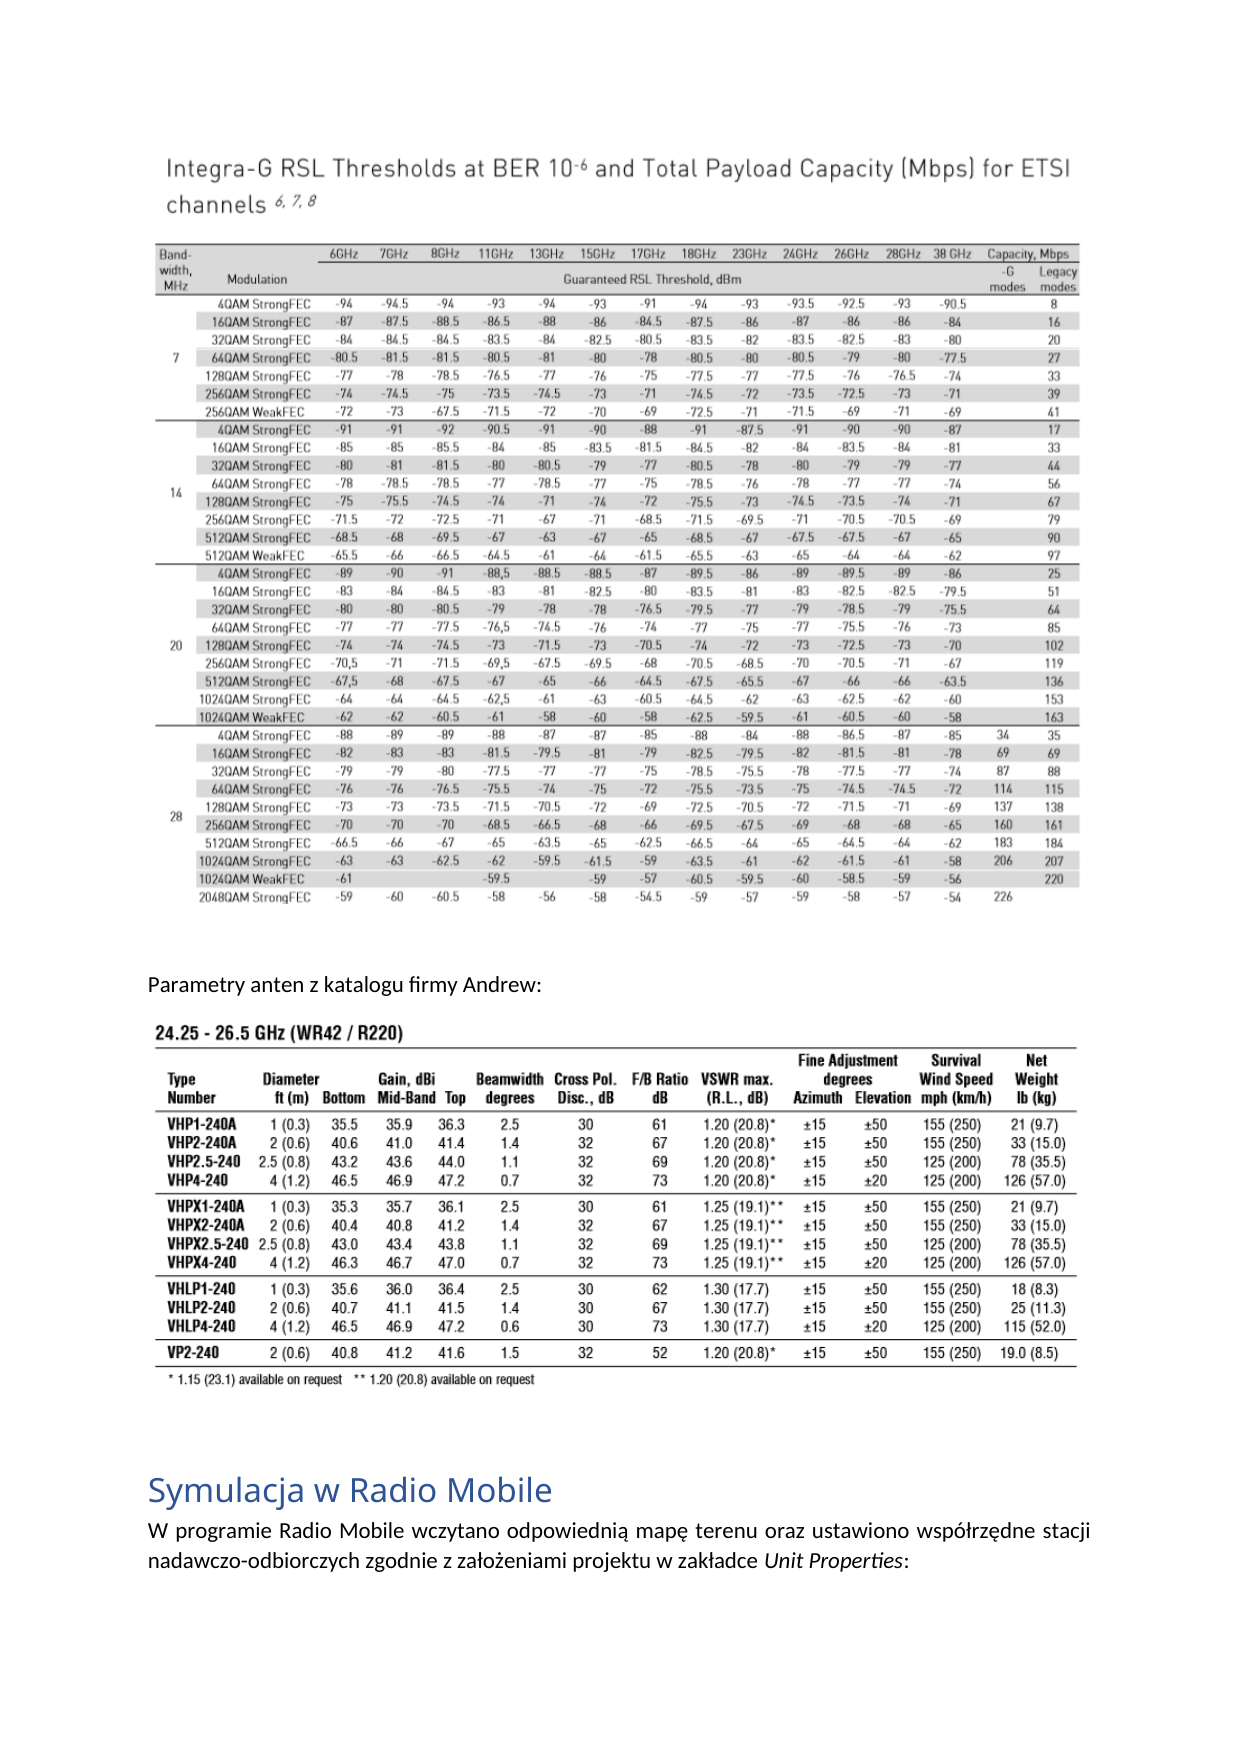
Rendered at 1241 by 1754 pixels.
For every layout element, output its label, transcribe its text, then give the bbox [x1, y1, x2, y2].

picture [147, 240, 1092, 904]
text W programie Radio Mobile wczytano odpowiednią mapę terenu oraz ustawiono współrzędne stacji nadawczo-odbiorczych zgodnie z założeniami projektu w zakładce Unit Properties: [148, 1516, 1093, 1574]
picture [148, 1016, 1092, 1393]
subtitle Symulacja w Radio Mobile [148, 1467, 1093, 1512]
picture [147, 147, 1092, 222]
text Parametry anten z katalogu firmy Andrew: [148, 970, 1093, 998]
